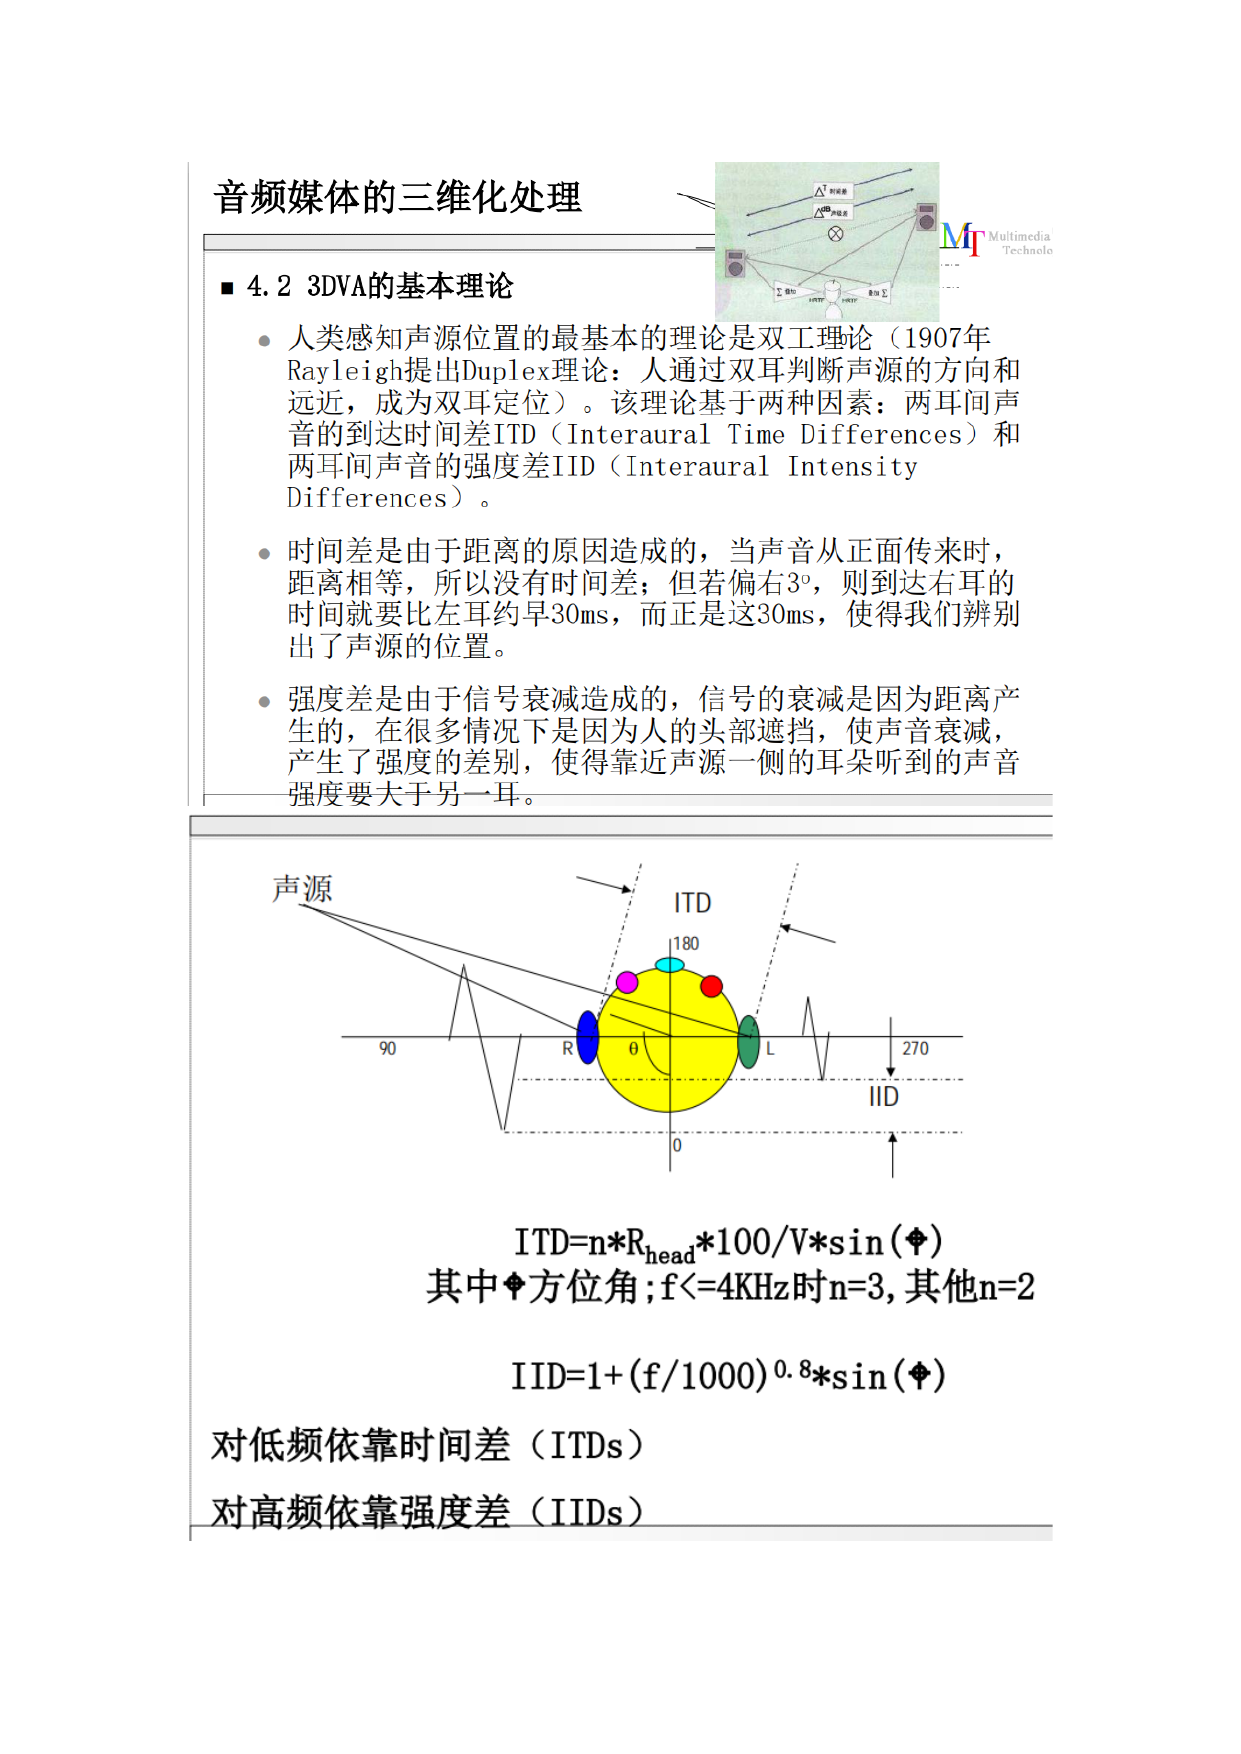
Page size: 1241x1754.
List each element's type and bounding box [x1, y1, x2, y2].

picture [187, 162, 1053, 806]
picture [187, 812, 1053, 1541]
